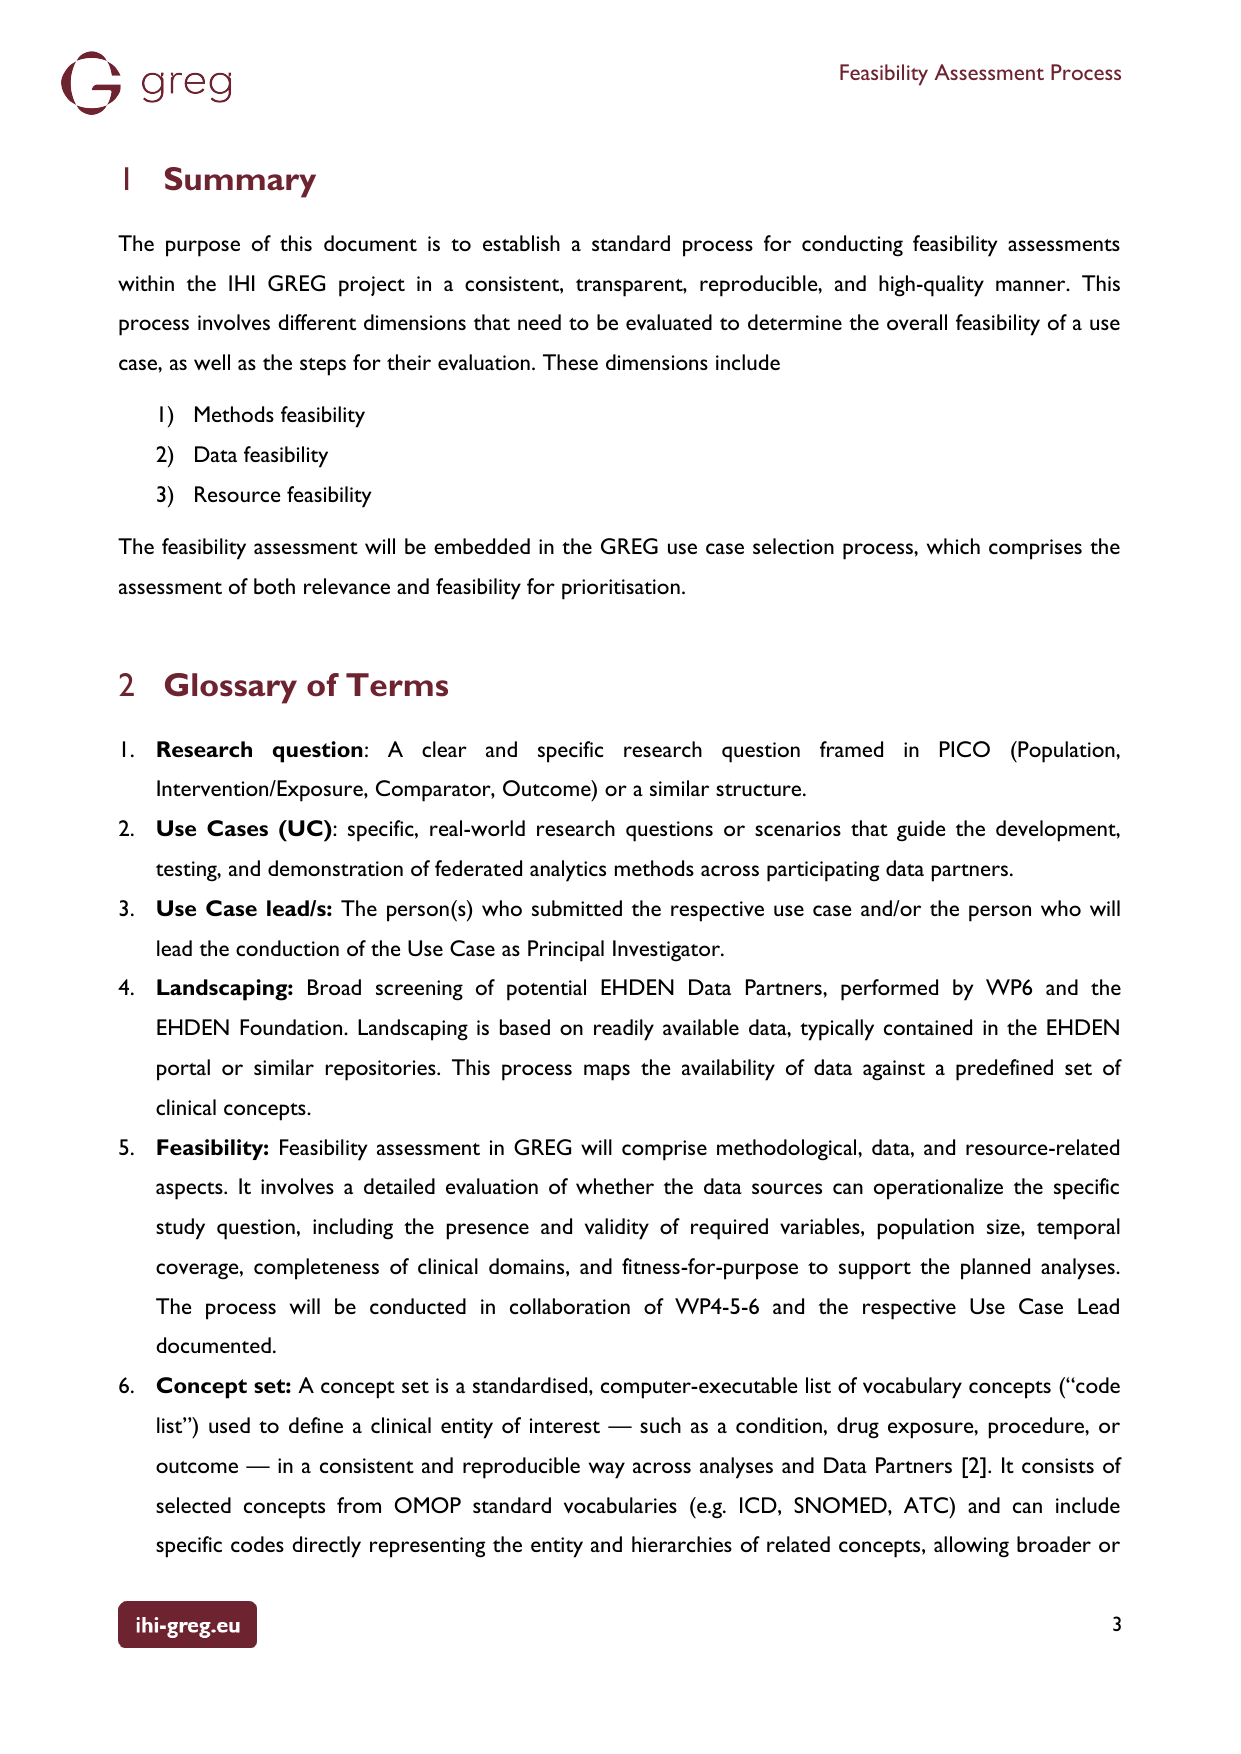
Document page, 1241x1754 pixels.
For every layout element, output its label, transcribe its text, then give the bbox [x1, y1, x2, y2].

list Landscaping: Broad screening of potential EHDEN Data Partners, performed by WP6 and the EHDEN Foundation. Landscaping is based on readily available data, typically contained in the EHDEN portal or similar repositories. This process maps the availability of data against a predefined set of clinical concepts. [118, 974, 1122, 1120]
list Resource feasibility [156, 481, 1122, 508]
list Use Case lead/s: The person(s) who submitted the respective use case and/or the person who will lead the conduction of the Use Case as Principal Investigator. [118, 895, 1122, 961]
text The feasibility assessment will be embedded in the GREG use case selection process, which comprises the assessment of both relevance and feasibility for prioritisation. [118, 533, 1122, 600]
picture [48, 34, 244, 132]
list Feasibility: Feasibility assessment in GREG will comprise methodological, data, and resource-related aspects. It involves a detailed evaluation of whether the data sources can operationalize the specific study question, including the presence and validity of required variables, population size, temporal coverage, completeness of clinical domains, and fitness-for-purpose to support the planned analyses. The process will be conducted in collaboration of WP4-5-6 and the respective Use Case Lead documented. [118, 1134, 1122, 1359]
text The purpose of this document is to establish a standard process for conducting feasibility assessments within the IHI GREG project in a consistent, transparent, reproducible, and high-quality manner. This process involves different dimensions that need to be evaluated to determine the overall feasibility of a use case, as well as the steps for their evaluation. These dimensions include [118, 230, 1122, 376]
list Use Cases (UC): specific, real-world research questions or scenarios that guide the development, testing, and demonstration of federated analytics methods across participating data partners. [118, 815, 1122, 882]
list Data feasibility [156, 441, 1122, 468]
subtitle Glossary of Terms [118, 665, 1122, 704]
subtitle Summary [118, 159, 1122, 198]
list Research question: A clear and specific research question framed in PICO (Population, Intervention/Exposure, Comparator, Outcome) or a similar structure. [118, 736, 1122, 802]
picture [118, 1601, 257, 1651]
list Methods feasibility [156, 402, 1122, 428]
